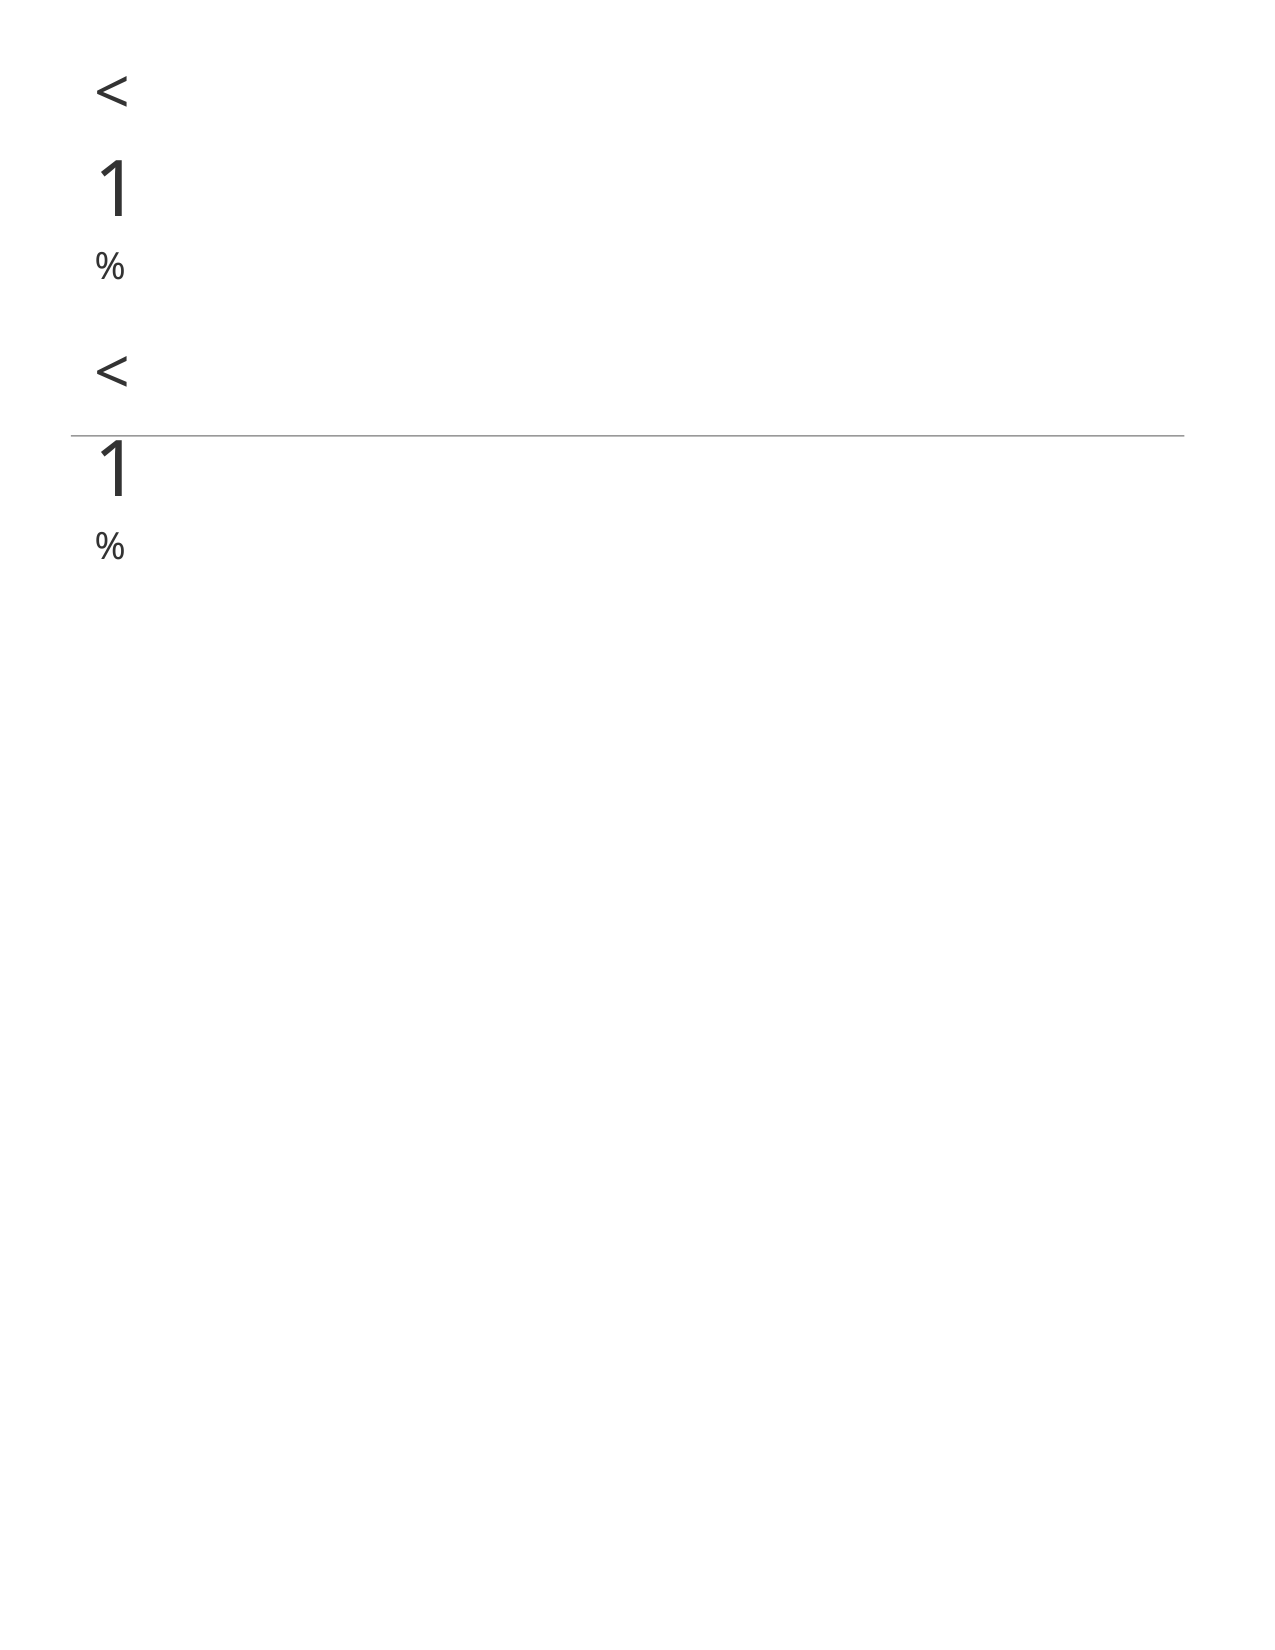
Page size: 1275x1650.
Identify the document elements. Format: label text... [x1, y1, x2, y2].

text <1% [94, 327, 155, 435]
text <1% [94, 48, 155, 291]
text <1% [94, 437, 155, 570]
